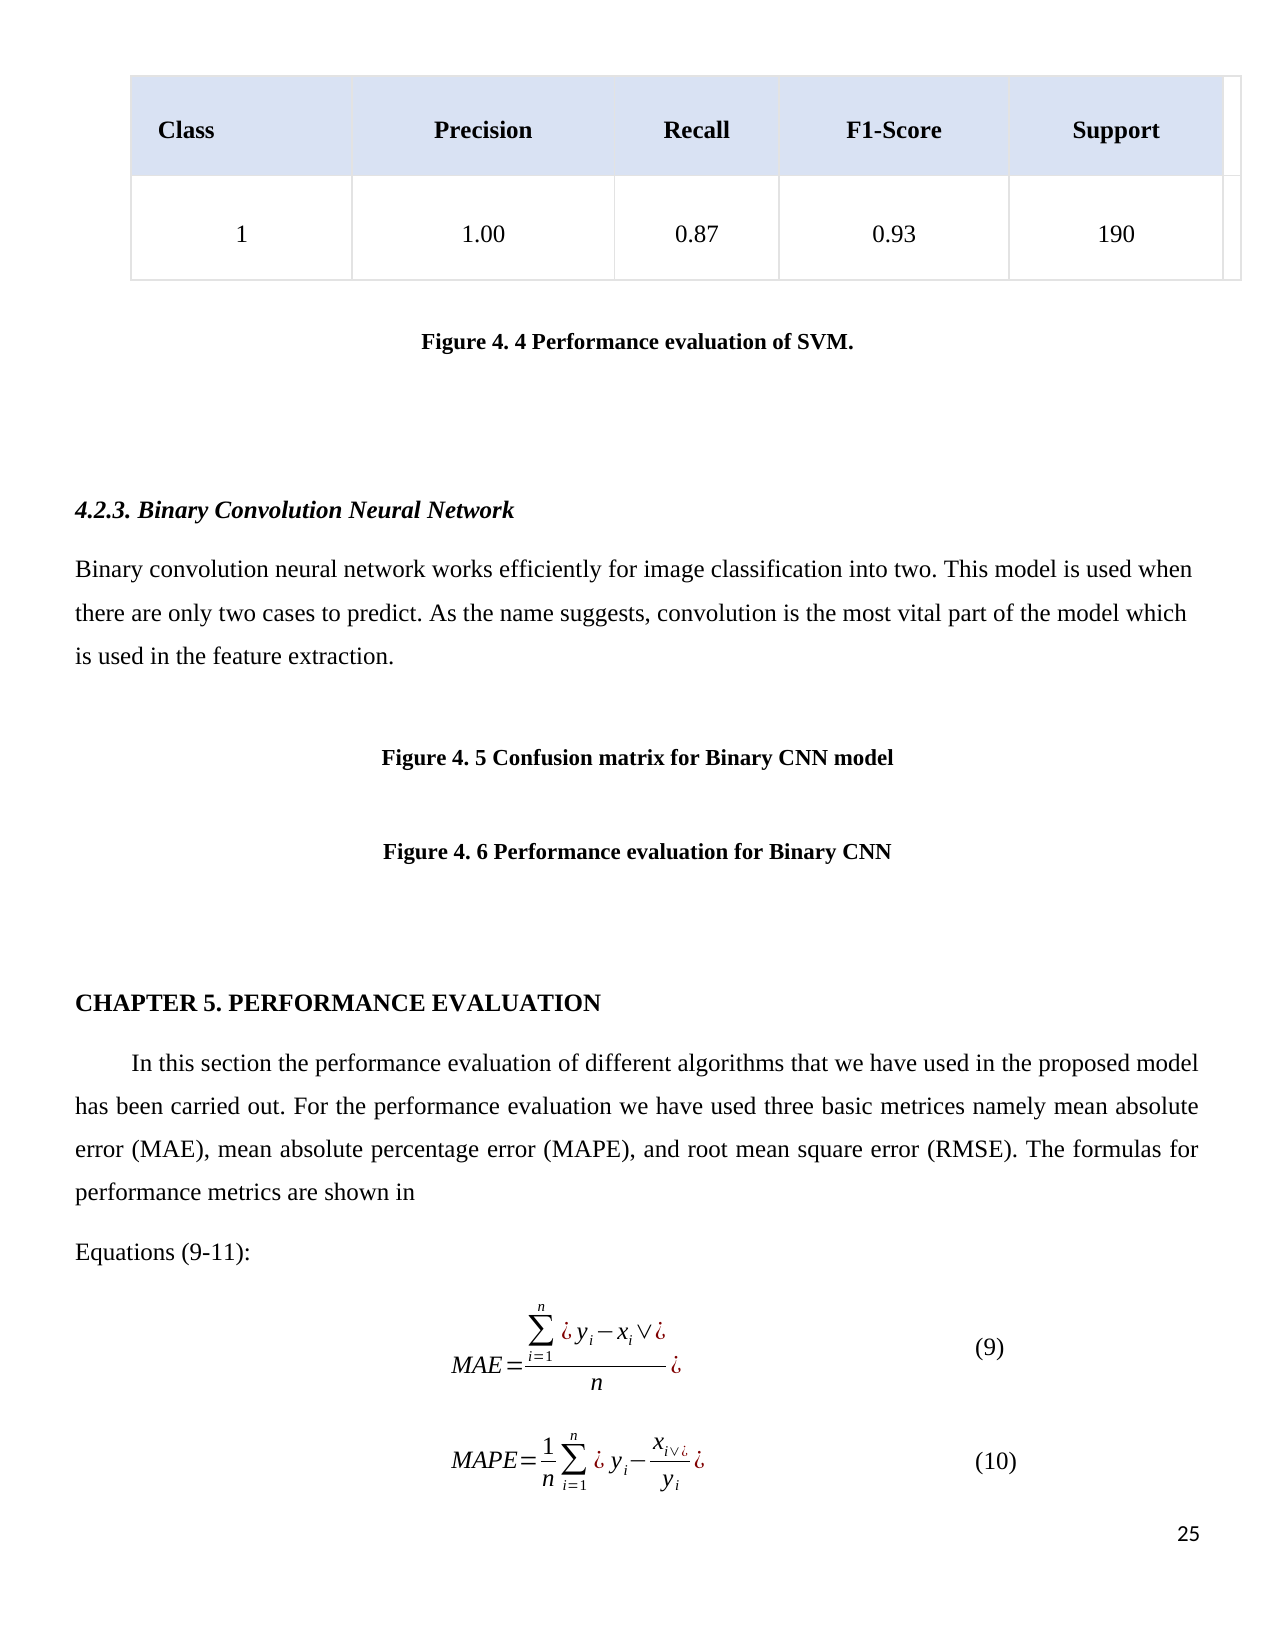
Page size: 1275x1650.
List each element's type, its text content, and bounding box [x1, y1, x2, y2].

list In this section the performance evaluation of different algorithms that we have used in the proposed model has been carried out. For the performance evaluation we have used three basic metrices namely mean absolute error (MAE), mean absolute percentage error (MAPE), and root mean square error (RMSE). The formulas for performance metrics are shown in [75, 1048, 1200, 1206]
text Figure 4. 6 Performance evaluation for Binary CNN [75, 838, 1200, 864]
table_cell 190 [1010, 176, 1222, 279]
subtitle 4.2.3. Binary Convolution Neural Network [75, 495, 1200, 523]
table_cell 0.87 [615, 176, 778, 279]
table_header Class [132, 77, 351, 175]
list Binary convolution neural network works efficiently for image classification into two. This model is used when there are only two cases to predict. As the name suggests, convolution is the most vital part of the model which is used in the feature extraction. [75, 554, 1200, 669]
table_cell 0.93 [780, 176, 1008, 279]
text Figure 4. 4 Performance evaluation of SVM. [75, 328, 1200, 354]
table_header Recall [615, 77, 778, 175]
table_cell [1224, 176, 1240, 279]
subtitle CHAPTER 5. PERFORMANCE EVALUATION [75, 988, 1200, 1017]
table_header Support [1010, 77, 1222, 175]
text Figure 4. 5 Confusion matrix for Binary CNN model [75, 744, 1200, 770]
table_header Precision [353, 77, 614, 175]
text (9) [75, 1297, 1200, 1396]
table_header F1-Score [780, 77, 1008, 175]
table_header [1224, 77, 1240, 175]
table_cell 1 [132, 176, 351, 279]
text (10) [75, 1427, 1200, 1495]
text Equations (9-11): [75, 1237, 1200, 1266]
table_cell 1.00 [353, 176, 614, 279]
